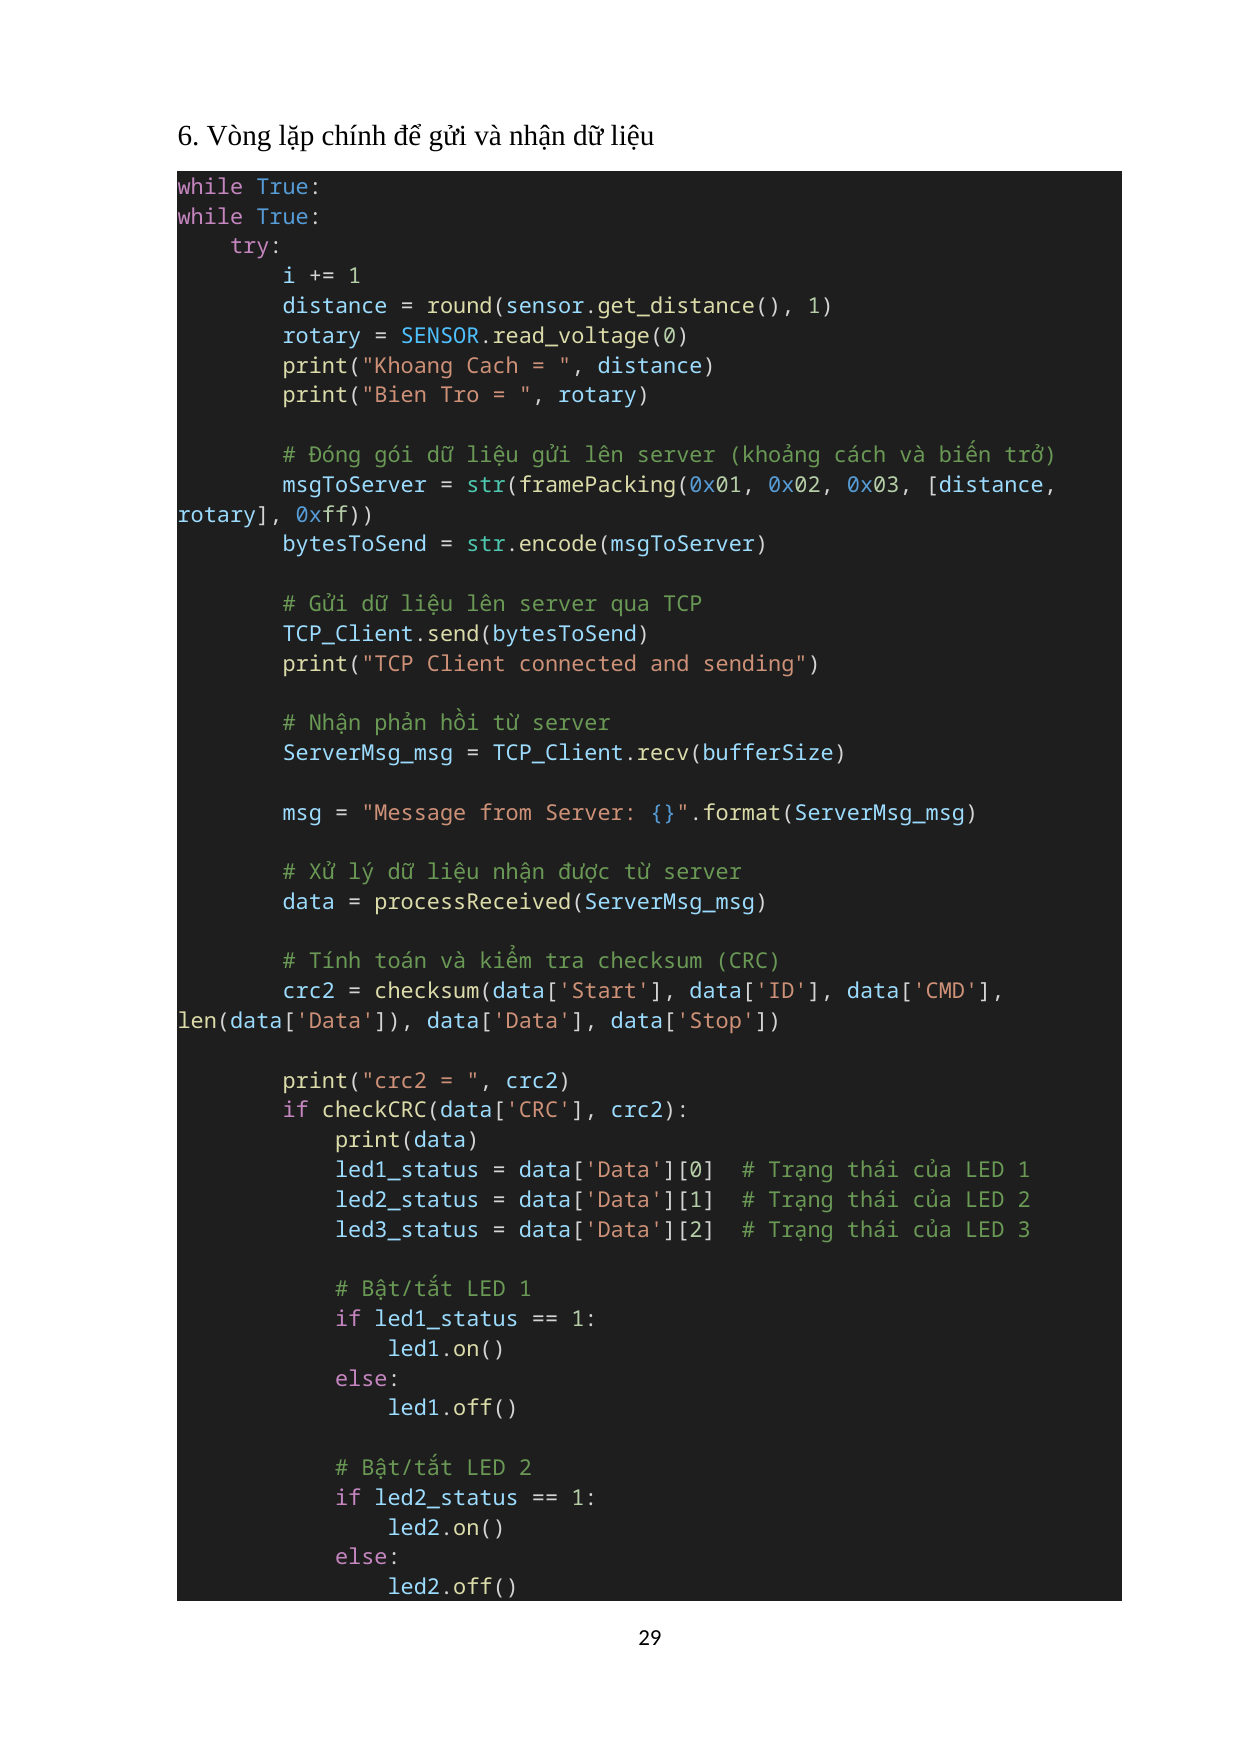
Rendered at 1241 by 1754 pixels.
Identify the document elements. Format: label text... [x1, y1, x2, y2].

text ServerMsg_msg = TCP_Client.recv(bufferSize) [177, 737, 1122, 767]
text rotary = SENSOR.read_voltage(0) [177, 320, 1122, 350]
text crc2 = checksum(data['Start'], data['ID'], data['CMD'], len(data['Data']), data['Data'], data['Stop']) [177, 975, 1122, 1035]
text if led1_status == 1: [177, 1303, 1122, 1333]
text TCP_Client.send(bytesToSend) [177, 618, 1122, 648]
text bytesToSend = str.encode(msgToServer) [177, 528, 1122, 558]
text while True: [177, 171, 1122, 201]
text # Bật/tắt LED 1 [177, 1273, 1122, 1303]
text else: [177, 1541, 1122, 1571]
text # Xử lý dữ liệu nhận được từ server [177, 856, 1122, 886]
text msg = "Message from Server: {}".format(ServerMsg_msg) [177, 797, 1122, 826]
text print("TCP Client connected and sending") [177, 648, 1122, 677]
text msgToServer = str(framePacking(0x01, 0x02, 0x03, [distance, rotary], 0xff)) [177, 469, 1122, 528]
text if checkCRC(data['CRC'], crc2): [177, 1094, 1122, 1124]
text print("Khoang Cach = ", distance) [177, 350, 1122, 379]
text try: [177, 231, 1122, 260]
text print("Bien Tro = ", rotary) [177, 379, 1122, 409]
text # Tính toán và kiểm tra checksum (CRC) [177, 946, 1122, 975]
text print("crc2 = ", crc2) [177, 1065, 1122, 1094]
text # Gửi dữ liệu lên server qua TCP [177, 588, 1122, 618]
text led2_status = data['Data'][1] # Trạng thái của LED 2 [177, 1184, 1122, 1214]
text 6. Vòng lặp chính để gửi và nhận dữ liệu [177, 118, 1122, 152]
text print(data) [177, 1124, 1122, 1154]
text led3_status = data['Data'][2] # Trạng thái của LED 3 [177, 1214, 1122, 1243]
text # Đóng gói dữ liệu gửi lên server (khoảng cách và biến trở) [177, 439, 1122, 469]
text led2.on() [177, 1512, 1122, 1541]
text led1_status = data['Data'][0] # Trạng thái của LED 1 [177, 1154, 1122, 1184]
text led1.off() [177, 1392, 1122, 1422]
text if led2_status == 1: [177, 1482, 1122, 1512]
text distance = round(sensor.get_distance(), 1) [177, 290, 1122, 320]
text i += 1 [177, 260, 1122, 290]
text led2.off() [177, 1571, 1122, 1601]
text while True: [177, 201, 1122, 231]
text data = processReceived(ServerMsg_msg) [177, 886, 1122, 916]
text else: [177, 1363, 1122, 1392]
text # Nhận phản hồi từ server [177, 707, 1122, 737]
text led1.on() [177, 1333, 1122, 1363]
text # Bật/tắt LED 2 [177, 1452, 1122, 1482]
